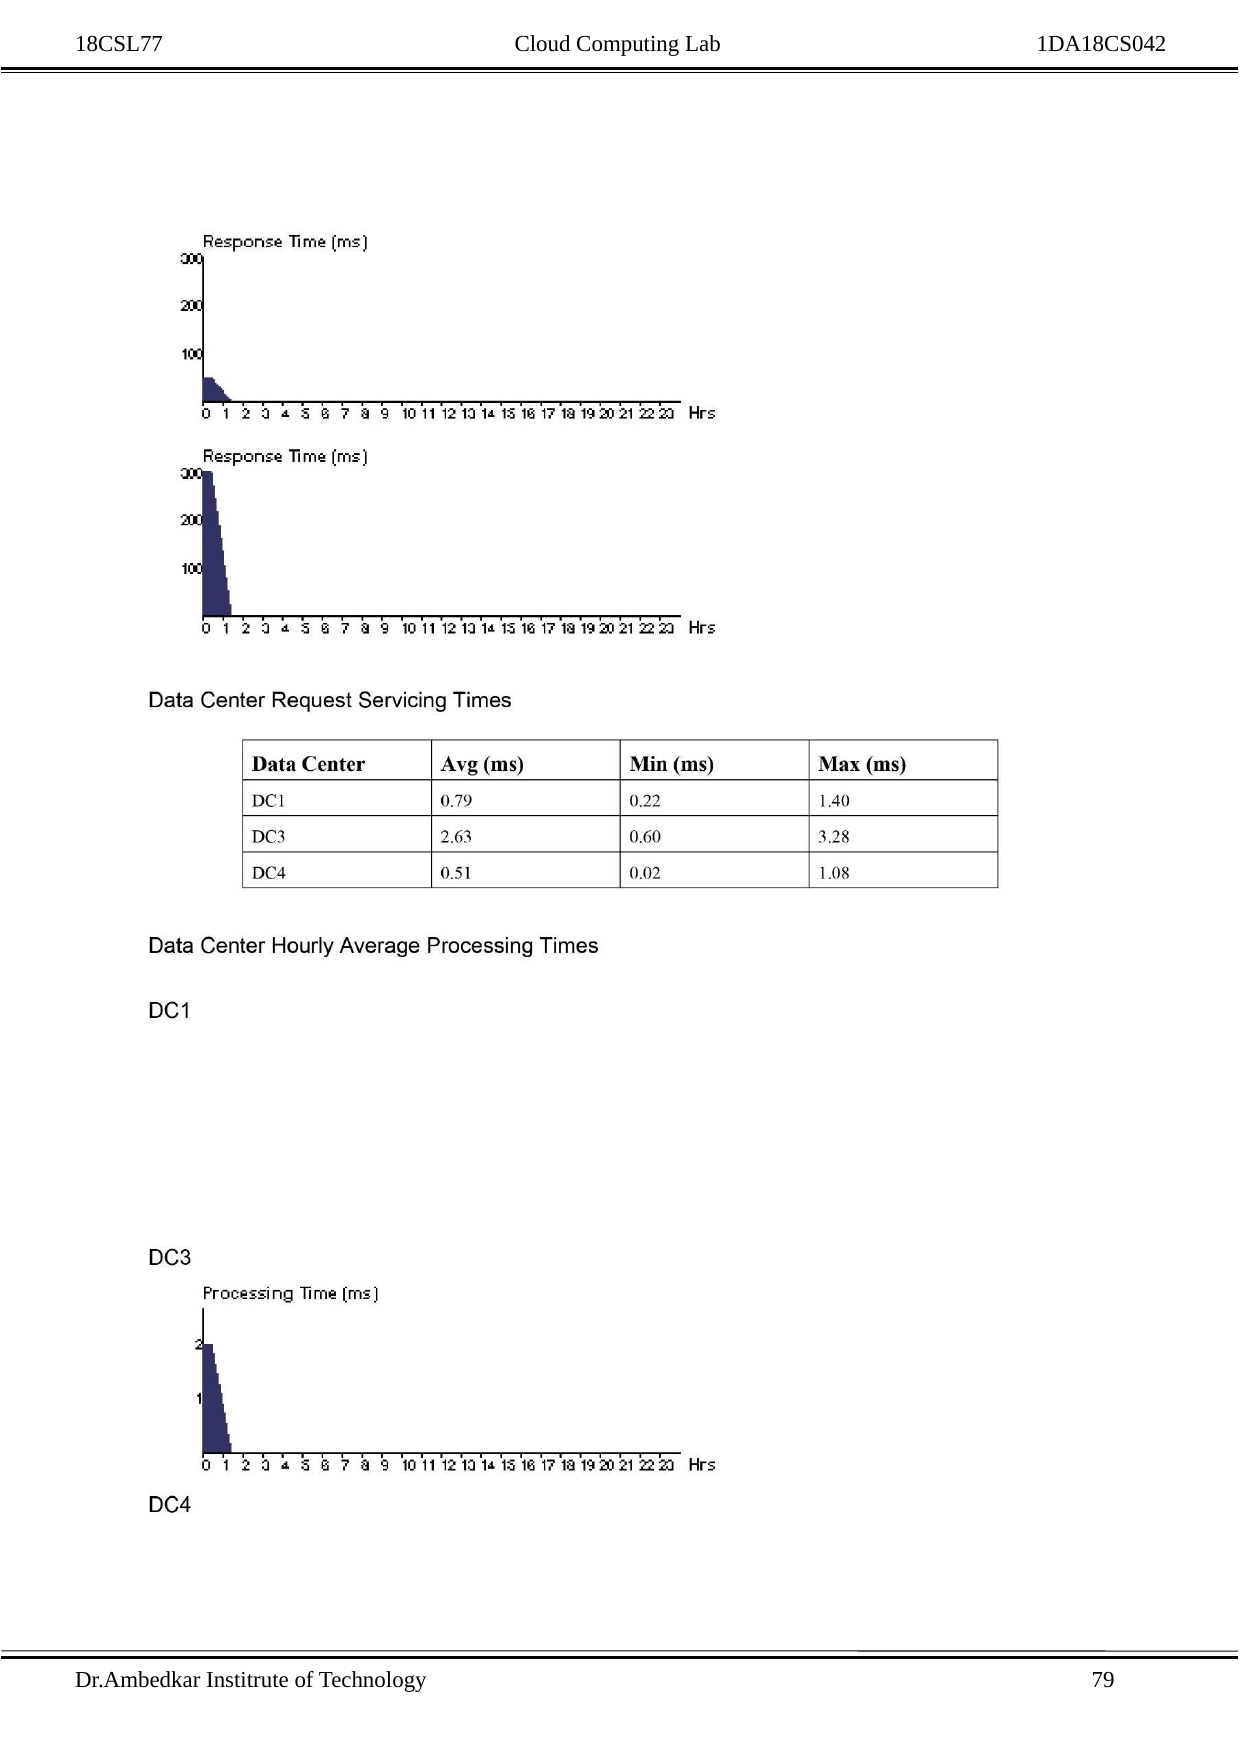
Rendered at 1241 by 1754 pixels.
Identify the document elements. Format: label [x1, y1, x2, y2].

picture [83, 148, 1157, 1597]
